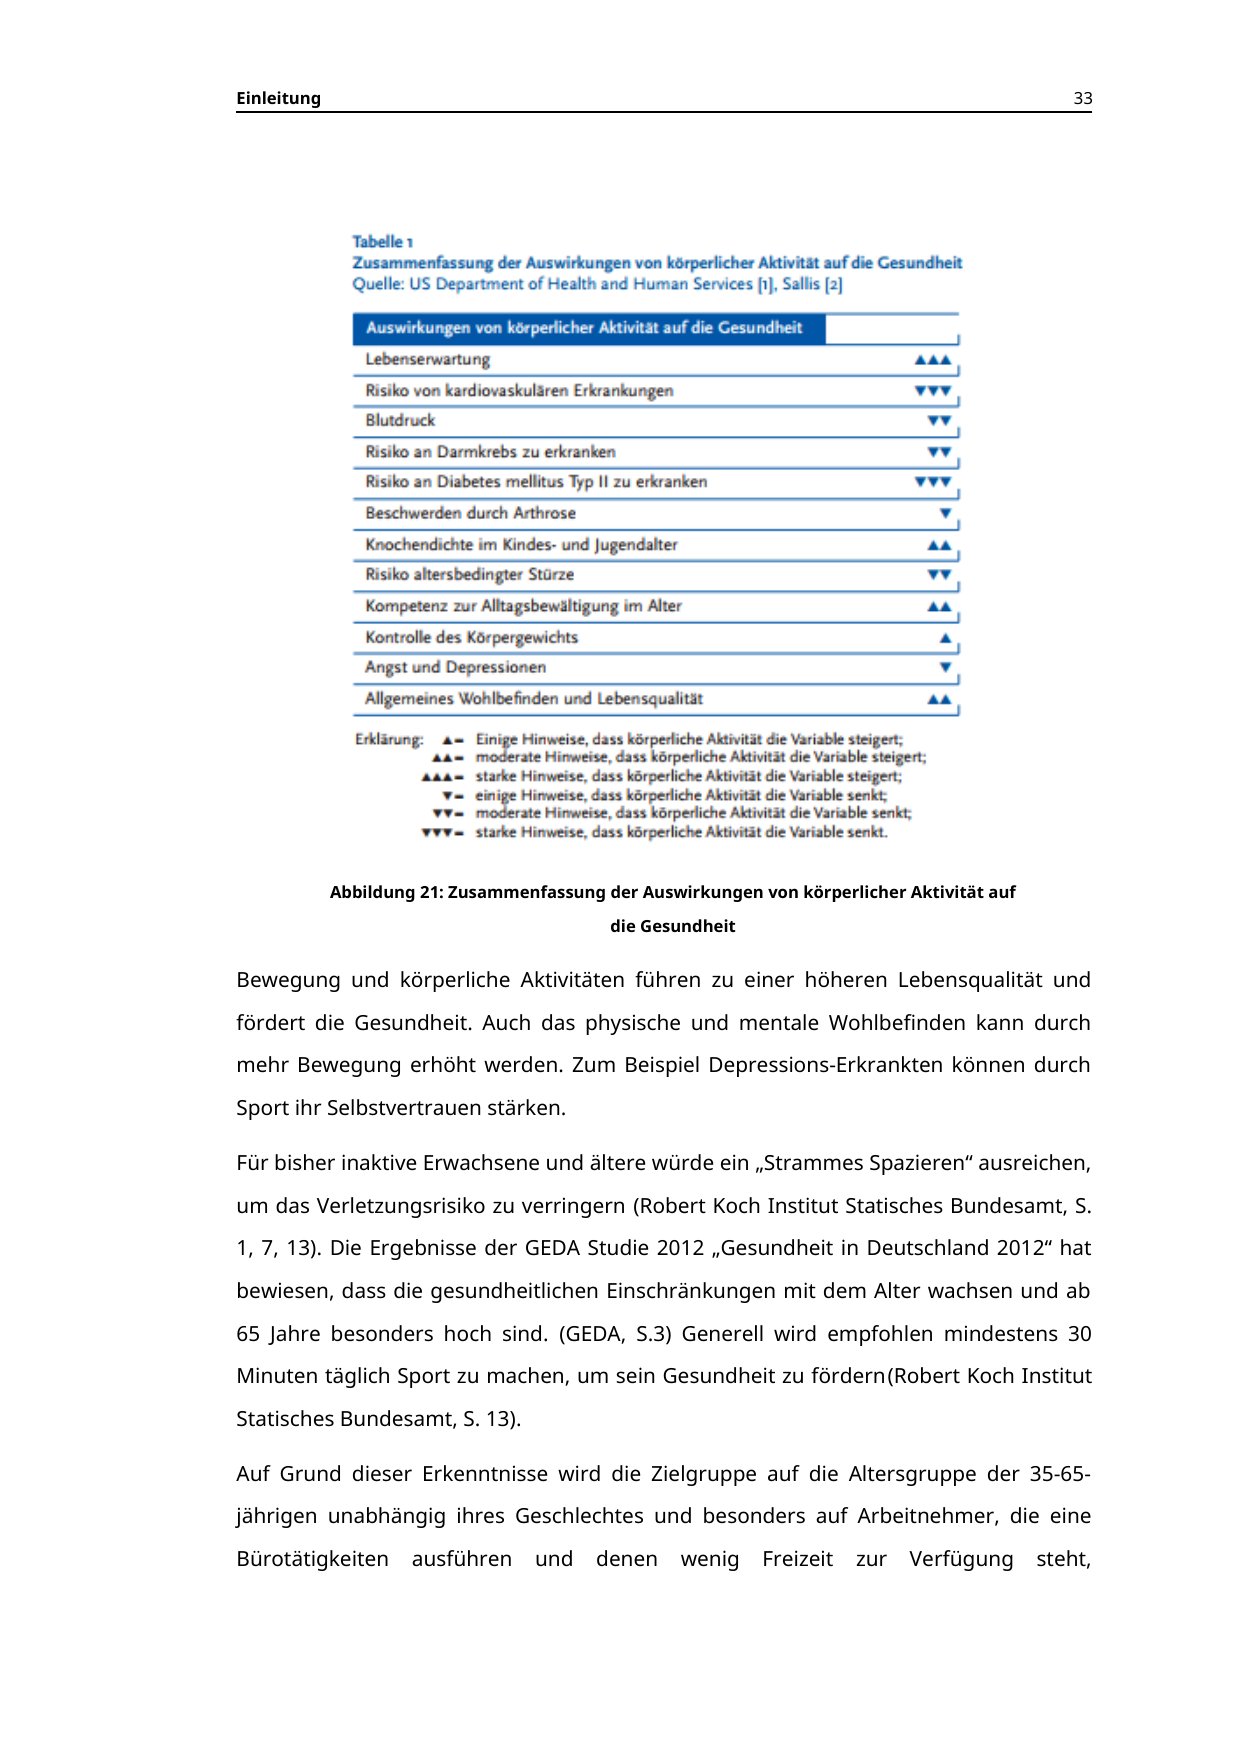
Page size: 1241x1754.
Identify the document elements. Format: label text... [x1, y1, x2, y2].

picture [327, 211, 1019, 855]
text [236, 1459, 1092, 1573]
text Für bisher inaktive Erwachsene und ältere würde ein „Strammes Spazieren“ ausreichen, um das Verletzungsrisiko zu verringern (Robert Koch Institut Statisches Bundesamt, S. 1, 7, 13). Die Ergebnisse der GEDA Studie 2012 „Gesundheit in Deutschland 2012“ hat bewiesen, dass die gesundheitlichen Einschränkungen mit dem Alter wachsen und ab 65 Jahre besonders hoch sind. (GEDA, S.3) Generell wird empfohlen mindestens 30 Minuten täglich Sport zu machen, um sein Gesundheit zu fördern(Robert Koch Institut Statisches Bundesamt, S. 13). [236, 1148, 1092, 1432]
